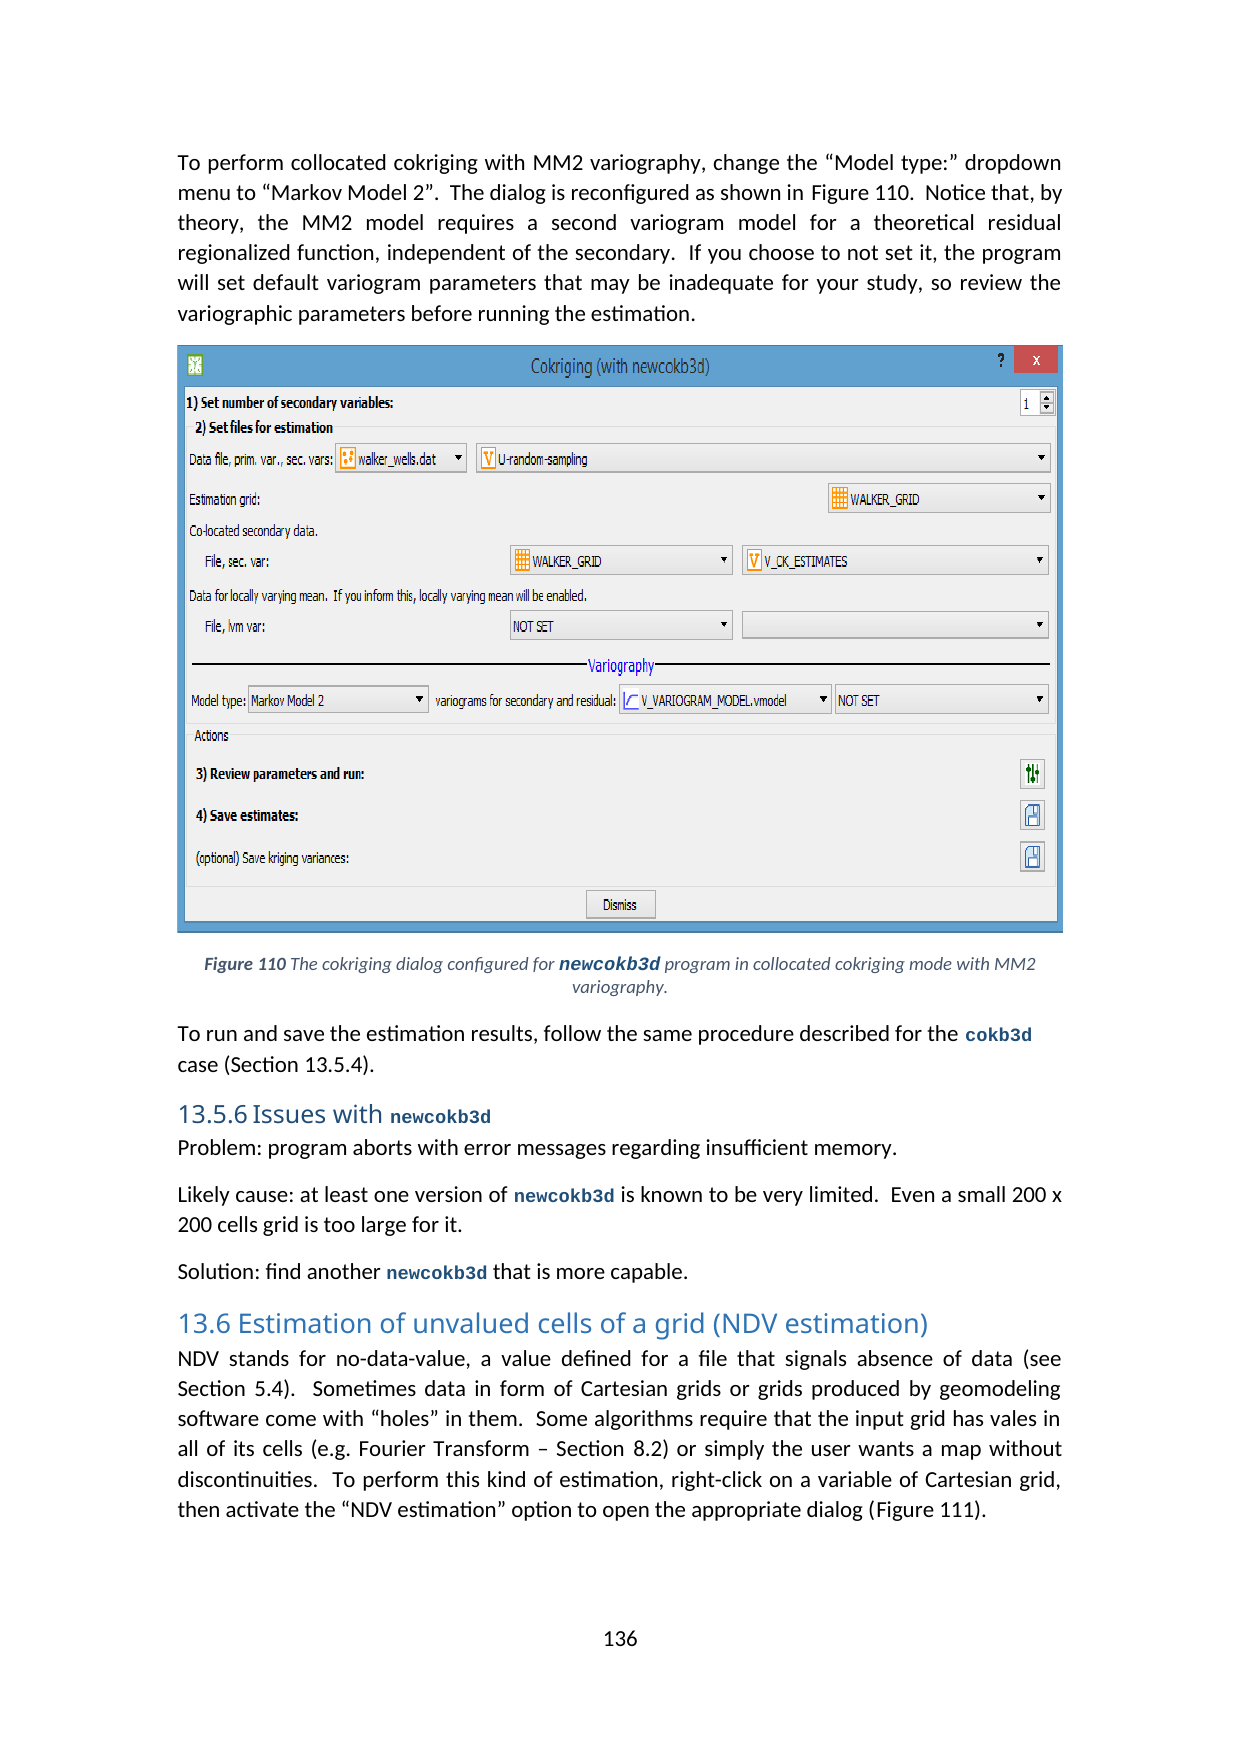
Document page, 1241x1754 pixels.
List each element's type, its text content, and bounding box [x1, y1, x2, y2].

text Solution: find another newcokb3d that is more capable. [177, 1257, 1063, 1285]
text Problem: program aborts with error messages regarding insufficient memory. [177, 1133, 1063, 1161]
picture [177, 345, 1063, 933]
subtitle Issues with newcokb3d [177, 1097, 1063, 1131]
text To perform collocated cokriging with MM2 variography, change the “Model type:” dropdown menu to “Markov Model 2”. The dialog is reconfigured as shown in Figure 110. Notice that, by theory, the MM2 model requires a second variogram model for a theoretical residual regionalized function, independent of the secondary. If you choose to not set it, the program will set default variogram parameters that may be inadequate for your study, so review the variographic parameters before running the estimation. [177, 148, 1063, 327]
text Likely cause: at least one version of newcokb3d is known to be very limited. Even a small 200 x 200 cells grid is too large for it. [177, 1180, 1063, 1238]
text Figure 110 The cokriging dialog configured for newcokb3d program in collocated cokriging mode with MM2 variography. [177, 952, 1063, 999]
text NDV stands for no-data-value, a value defined for a file that signals absence of data (see Section 5.4). Sometimes data in form of Cartesian grids or grids produced by geomodeling software come with “holes” in them. Some algorithms require that the input grid has vales in all of its cells (e.g. Fourier Transform – Section 8.2) or simply the user wants a map without discontinuities. To perform this kind of estimation, right-click on a variable of Cartesian grid, then activate the “NDV estimation” option to open the appropriate dialog (Figure 111). [177, 1344, 1063, 1523]
text To run and save the estimation results, follow the same procedure described for the cokb3d case (Section 13.5.4). [177, 1019, 1063, 1078]
subtitle Estimation of unvalued cells of a grid (NDV estimation) [177, 1304, 1063, 1341]
